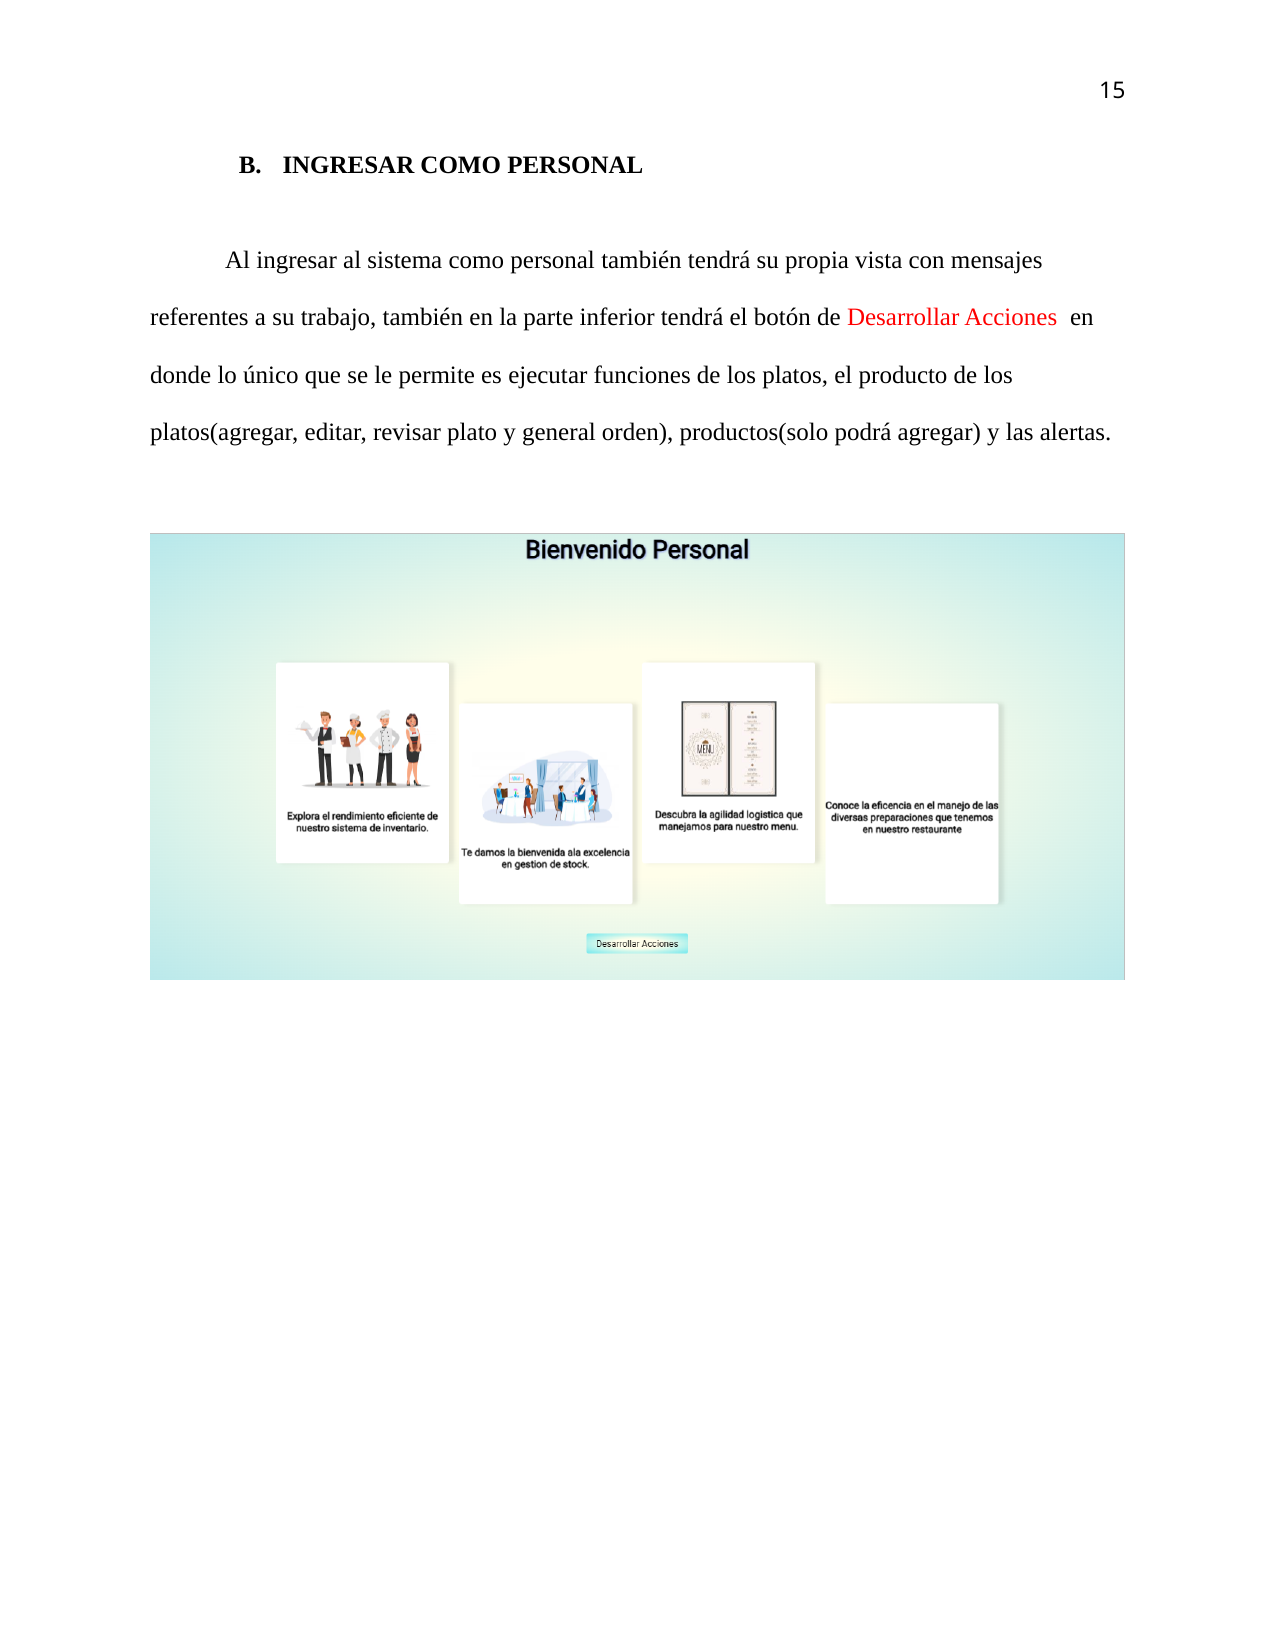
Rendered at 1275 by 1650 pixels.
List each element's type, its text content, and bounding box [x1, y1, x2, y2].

subtitle INGRESAR COMO PERSONAL [238, 150, 1125, 179]
subtitle Al ingresar al sistema como personal también tendrá su propia vista con mensajes referentes a su trabajo, también en la parte inferior tendrá el botón de Desarrollar Acciones en donde lo único que se le permite es ejecutar funciones de los platos, el producto de los platos(agregar, editar, revisar plato y general orden), productos(solo podrá agregar) y las alertas. [150, 245, 1125, 446]
picture [150, 533, 1125, 980]
